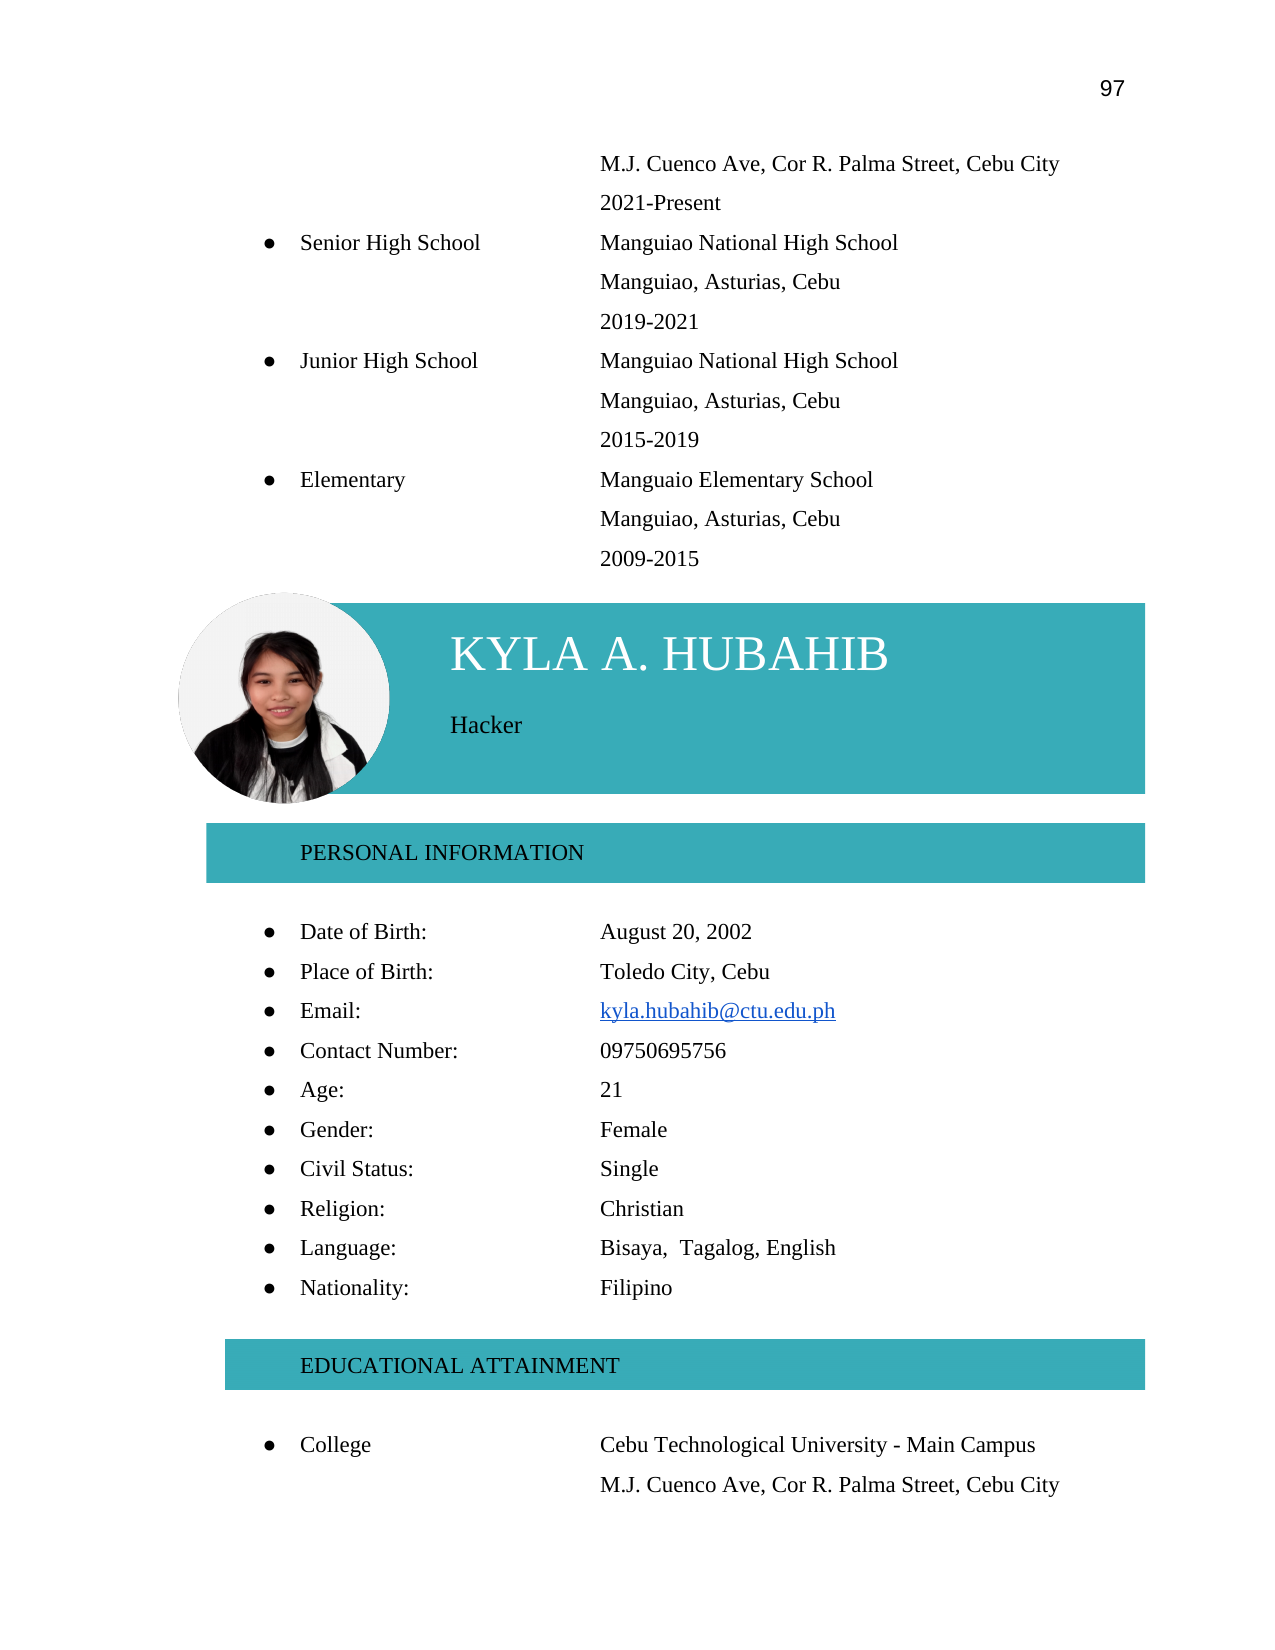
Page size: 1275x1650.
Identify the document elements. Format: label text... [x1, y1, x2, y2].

list Email: kyla.hubahib@ctu.edu.ph [262, 997, 1125, 1024]
text Manguiao, Asturias, Cebu [300, 268, 1125, 295]
list Elementary Manguaio Elementary School [262, 466, 1125, 492]
list Nationality: Filipino [262, 1274, 1125, 1300]
list Gender: Female [262, 1116, 1125, 1142]
text Hacker [412, 710, 1125, 739]
text 2021-Present [525, 189, 1125, 216]
list Civil Status: Single [262, 1155, 1125, 1182]
list Junior High School Manguiao National High School [262, 347, 1125, 374]
text M.J. Cuenco Ave, Cor R. Palma Street, Cebu City [300, 1471, 1125, 1497]
text EDUCATIONAL ATTAINMENT [300, 1353, 1125, 1418]
text Manguiao, Asturias, Cebu [300, 387, 1125, 413]
text PERSONAL INFORMATION [225, 839, 1125, 866]
text Manguiao, Asturias, Cebu [600, 505, 1125, 532]
picture [156, 584, 1146, 812]
list College Cebu Technological University - Main Campus [262, 1432, 1125, 1458]
text M.J. Cuenco Ave, Cor R. Palma Street, Cebu City [300, 150, 1125, 176]
list Contact Number: 09750695756 [262, 1037, 1125, 1063]
picture [206, 823, 1146, 883]
list Place of Birth: Toledo City, Cebu [262, 958, 1125, 984]
text 2009-2015 [525, 545, 1125, 571]
text 2019-2021 [525, 308, 1125, 334]
list Senior High School Manguiao National High School [262, 229, 1125, 255]
text 2015-2019 [525, 426, 1125, 453]
list Age: 21 [262, 1076, 1125, 1103]
picture [225, 1339, 1146, 1390]
text KYLA A. HUBAHIB [412, 624, 1125, 681]
list Date of Birth: August 20, 2002 [262, 918, 1125, 945]
list Religion: Christian [262, 1195, 1125, 1221]
list Language: Bisaya, Tagalog, English [262, 1234, 1125, 1261]
